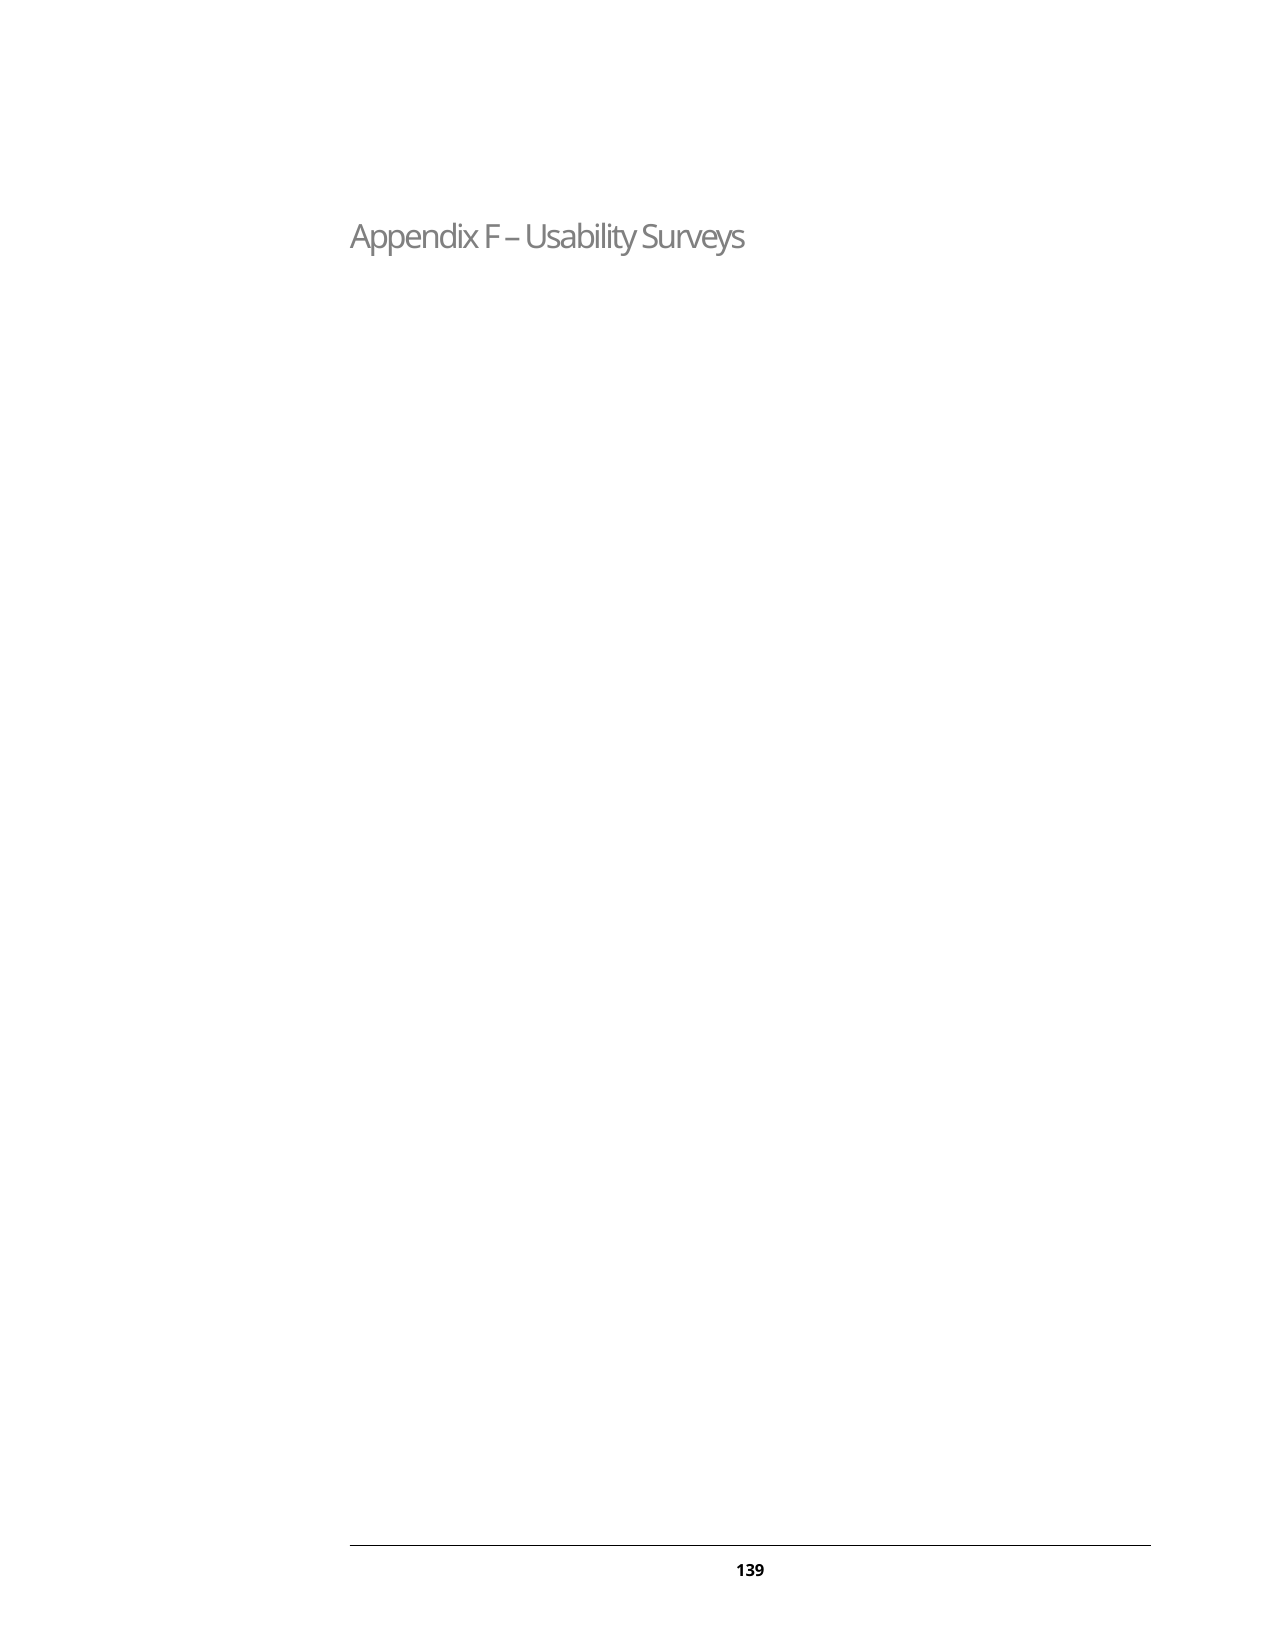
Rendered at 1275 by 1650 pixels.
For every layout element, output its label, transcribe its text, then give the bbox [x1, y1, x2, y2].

subtitle Appendix F – Usability Surveys [349, 212, 1151, 258]
